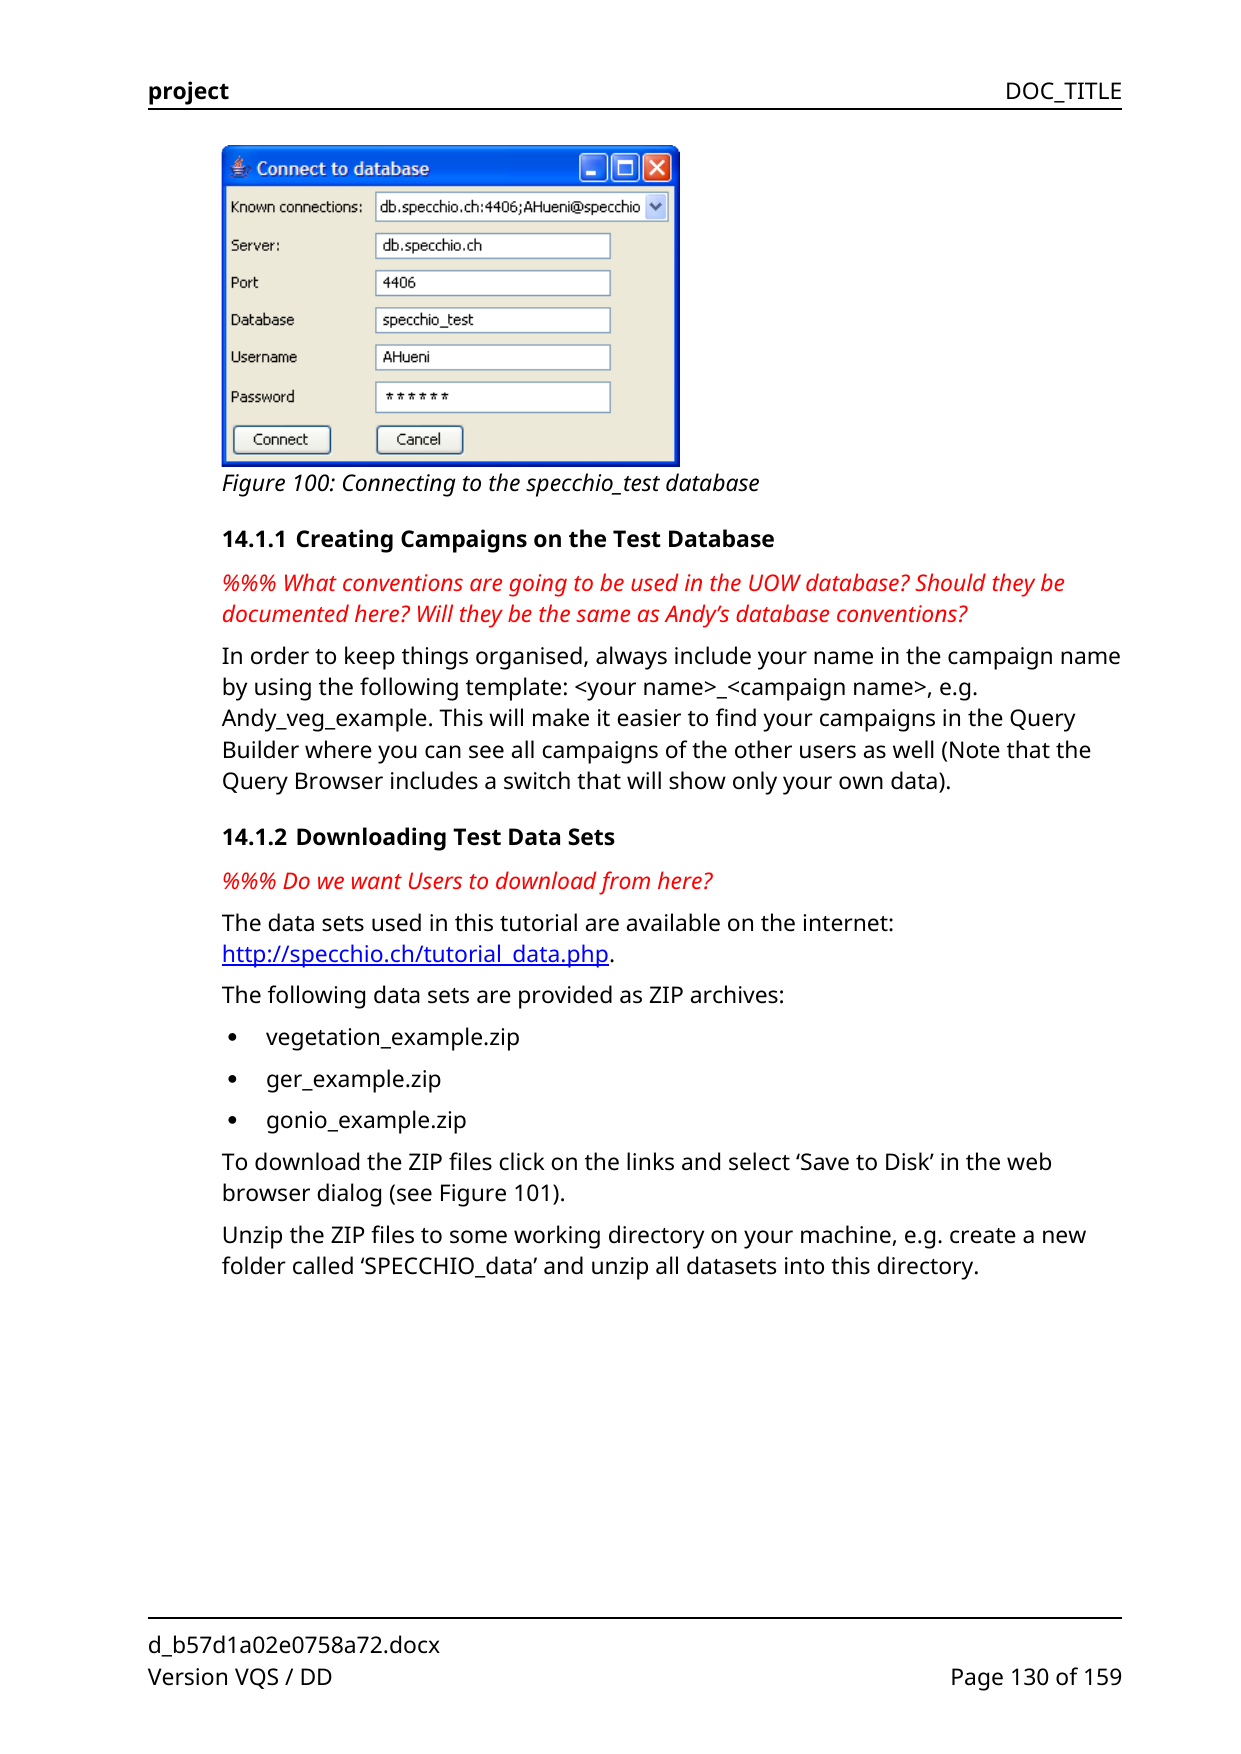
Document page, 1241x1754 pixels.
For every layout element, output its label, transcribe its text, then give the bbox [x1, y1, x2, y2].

text Unzip the ZIP files to some working directory on your machine, e.g. create a new folder called ‘SPECCHIO_data’ and unzip all datasets into this directory. [222, 1219, 1122, 1282]
subtitle Creating Campaigns on the Test Database [222, 523, 1122, 554]
text ger_example.zip [228, 1063, 1122, 1094]
text In order to keep things organised, always include your name in the campaign name by using the following template: <your name>_<campaign name>, e.g. Andy_veg_example. This will make it easier to find your campaigns in the Query Builder where you can see all campaigns of the other users as well (Note that the Query Browser includes a switch that will show only your own data). [222, 640, 1122, 796]
text The following data sets are provided as ZIP archives: [222, 979, 1122, 1011]
text %%% What conventions are going to be used in the UOW database? Should they be documented here? Will they be the same as Andy’s database conventions? [222, 567, 1122, 629]
picture [221, 145, 680, 467]
text vegetation_example.zip [228, 1021, 1122, 1052]
text gonio_example.zip [228, 1104, 1122, 1136]
subtitle Downloading Test Data Sets [222, 821, 1122, 852]
text The data sets used in this tutorial are available on the internet: http://specchio.ch/tutorial_data.php. [222, 907, 1122, 969]
text %%% Do we want Users to download from here? [222, 865, 1122, 896]
